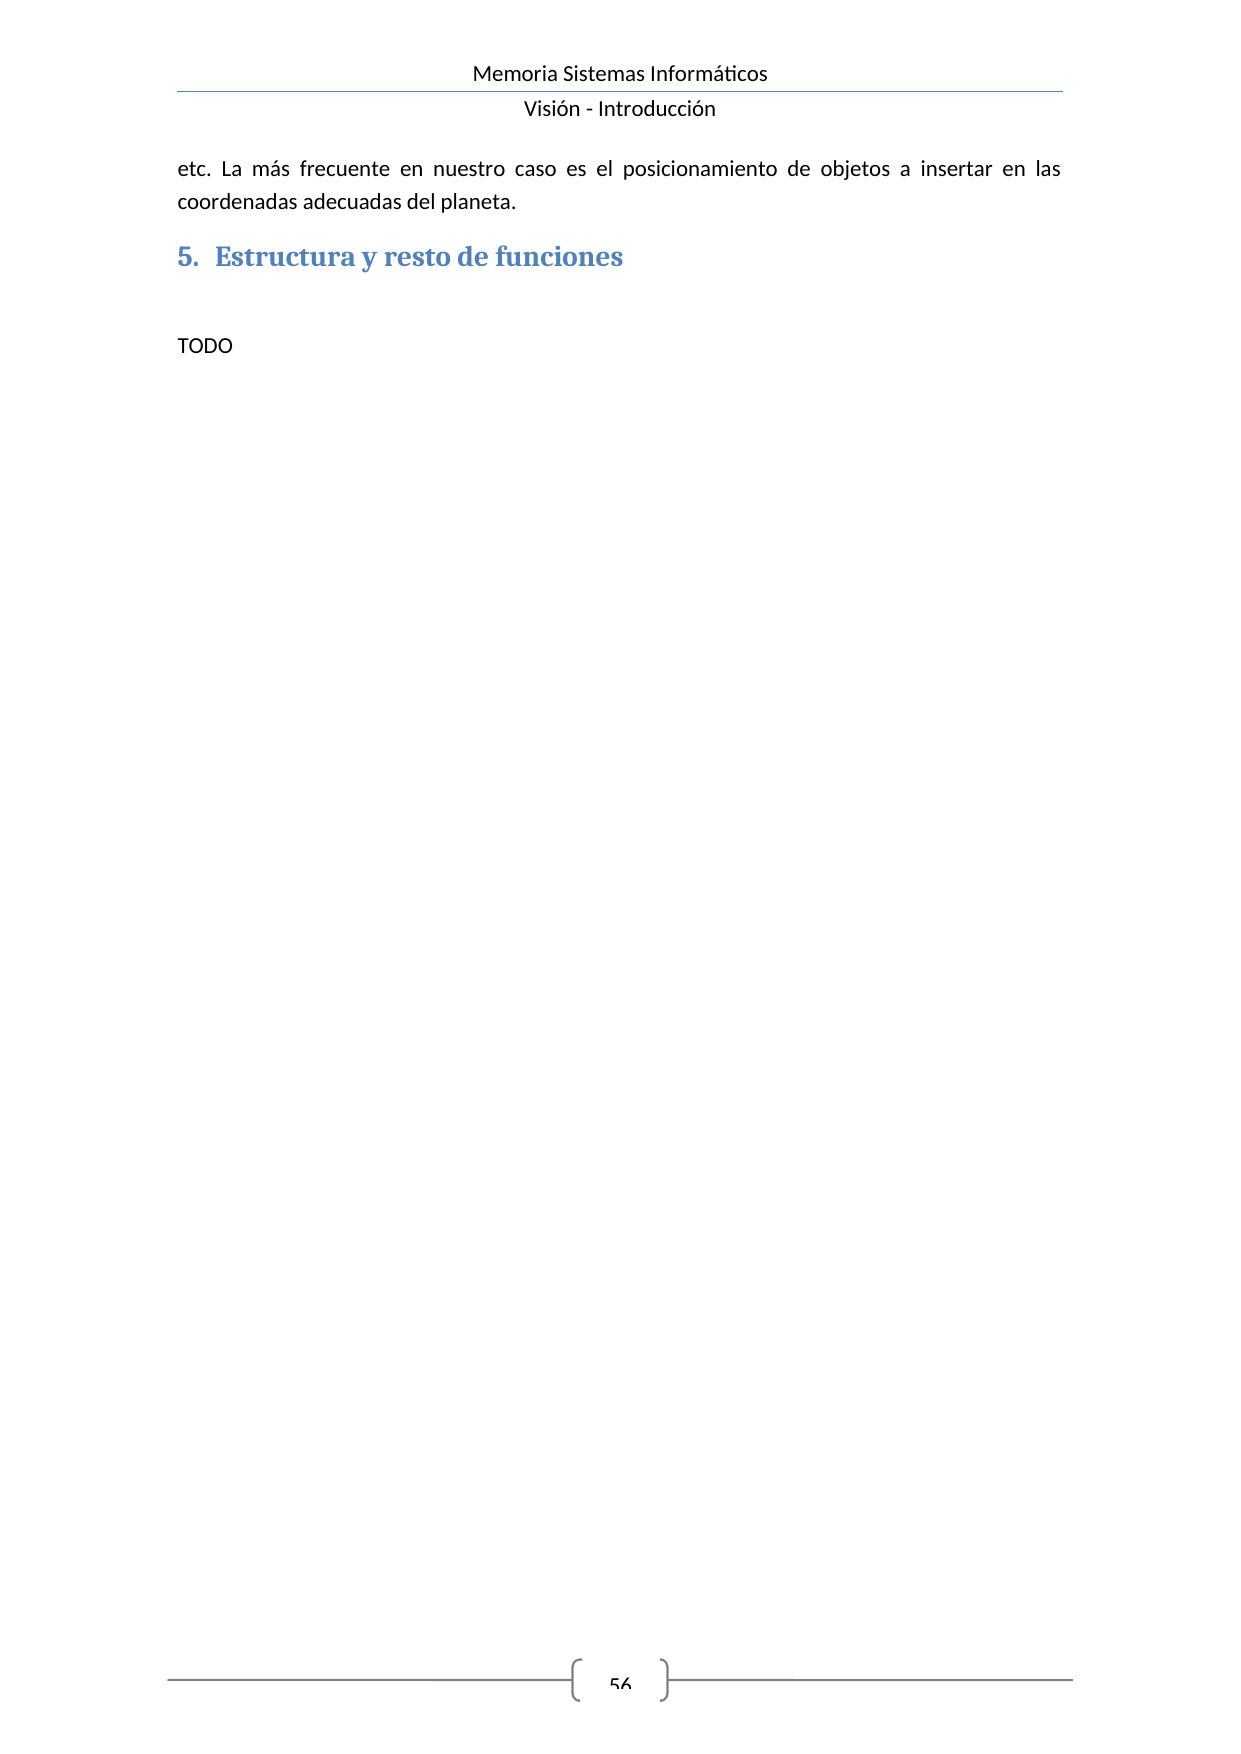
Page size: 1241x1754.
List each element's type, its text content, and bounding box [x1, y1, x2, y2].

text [177, 154, 1063, 215]
text TODO [177, 331, 1063, 359]
subtitle Estructura y resto de funciones [177, 240, 1063, 273]
